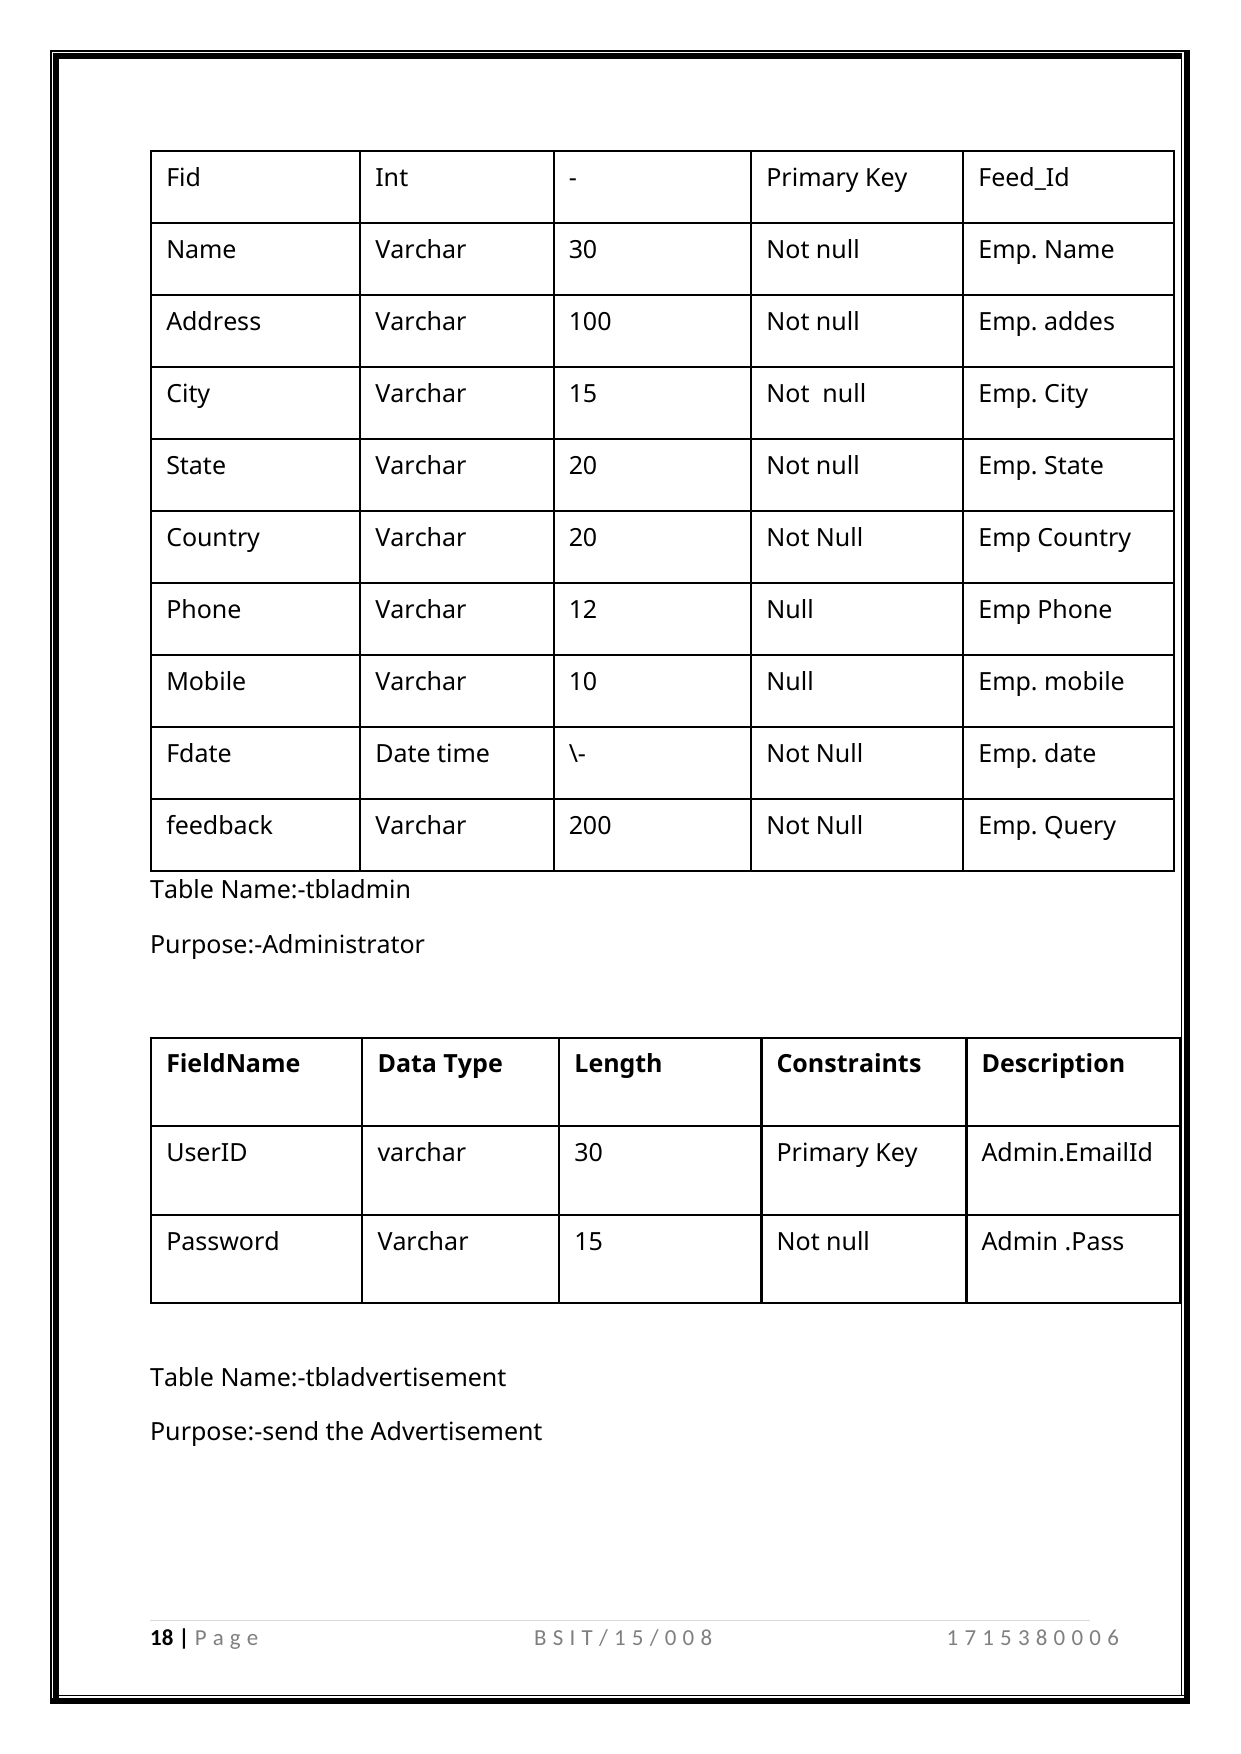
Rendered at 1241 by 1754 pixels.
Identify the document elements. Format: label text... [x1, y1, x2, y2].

table_cell Country [152, 512, 359, 582]
table_cell Fdate [152, 728, 359, 798]
table_header Data Type [363, 1039, 558, 1125]
text Table Name:-tbladmin [150, 872, 1090, 906]
table_cell varchar [363, 1127, 558, 1214]
table_header Constraints [763, 1039, 965, 1125]
text Table Name:-tbladvertisement [150, 1359, 1090, 1393]
table_cell 30 [560, 1127, 760, 1214]
table_cell Varchar [361, 512, 553, 582]
table_cell Not null [752, 440, 962, 510]
table_cell 15 [560, 1216, 760, 1302]
table_cell 30 [555, 224, 750, 294]
table_cell - [555, 152, 750, 222]
table_cell Emp Country [964, 512, 1173, 582]
table_cell Emp. addes [964, 296, 1173, 366]
table_cell Varchar [361, 440, 553, 510]
table_cell Not null [763, 1216, 965, 1302]
table_cell Not null [752, 296, 962, 366]
table_cell Feed_Id [964, 152, 1173, 222]
table_cell 12 [555, 584, 750, 654]
table_cell Address [152, 296, 359, 366]
text Purpose:-Administrator [150, 927, 1090, 961]
table_header Length [560, 1039, 760, 1125]
table_cell 200 [555, 800, 750, 870]
table_cell City [152, 368, 359, 438]
table_cell Date time [361, 728, 553, 798]
table_cell Emp. City [964, 368, 1173, 438]
table_cell Varchar [361, 656, 553, 726]
table_cell Admin .Pass [968, 1216, 1179, 1302]
table_cell UserID [152, 1127, 361, 1214]
table_cell Varchar [361, 296, 553, 366]
table_cell Phone [152, 584, 359, 654]
table_cell Not Null [752, 512, 962, 582]
table_cell Emp. mobile [964, 656, 1173, 726]
table_cell Varchar [361, 800, 553, 870]
table_cell Admin.EmailId [968, 1127, 1179, 1214]
table_cell Primary Key [752, 152, 962, 222]
table_cell 15 [555, 368, 750, 438]
table_cell Emp. date [964, 728, 1173, 798]
table_cell 20 [555, 512, 750, 582]
table_cell 10 [555, 656, 750, 726]
table_cell Emp. Name [964, 224, 1173, 294]
table_cell Varchar [361, 584, 553, 654]
table_cell Password [152, 1216, 361, 1302]
table_header Description [968, 1039, 1179, 1125]
table_cell Not null [752, 224, 962, 294]
table_cell Emp. Query [964, 800, 1173, 870]
table_cell Not Null [752, 728, 962, 798]
table_cell 100 [555, 296, 750, 366]
table_cell Varchar [363, 1216, 558, 1302]
table_cell Not Null [752, 800, 962, 870]
table_cell Primary Key [763, 1127, 965, 1214]
table_cell Varchar [361, 368, 553, 438]
table_cell Emp. State [964, 440, 1173, 510]
table_cell Name [152, 224, 359, 294]
table_cell Null [752, 656, 962, 726]
text Purpose:-send the Advertisement [150, 1414, 1090, 1448]
table_cell State [152, 440, 359, 510]
table_cell \- [555, 728, 750, 798]
table_cell feedback [152, 800, 359, 870]
table_cell Not null [752, 368, 962, 438]
table_header FieldName [152, 1039, 361, 1125]
table_cell Null [752, 584, 962, 654]
table_cell Int [361, 152, 553, 222]
table_cell 20 [555, 440, 750, 510]
table_cell Mobile [152, 656, 359, 726]
table_cell Varchar [361, 224, 553, 294]
table_cell Fid [152, 152, 359, 222]
table_cell Emp Phone [964, 584, 1173, 654]
